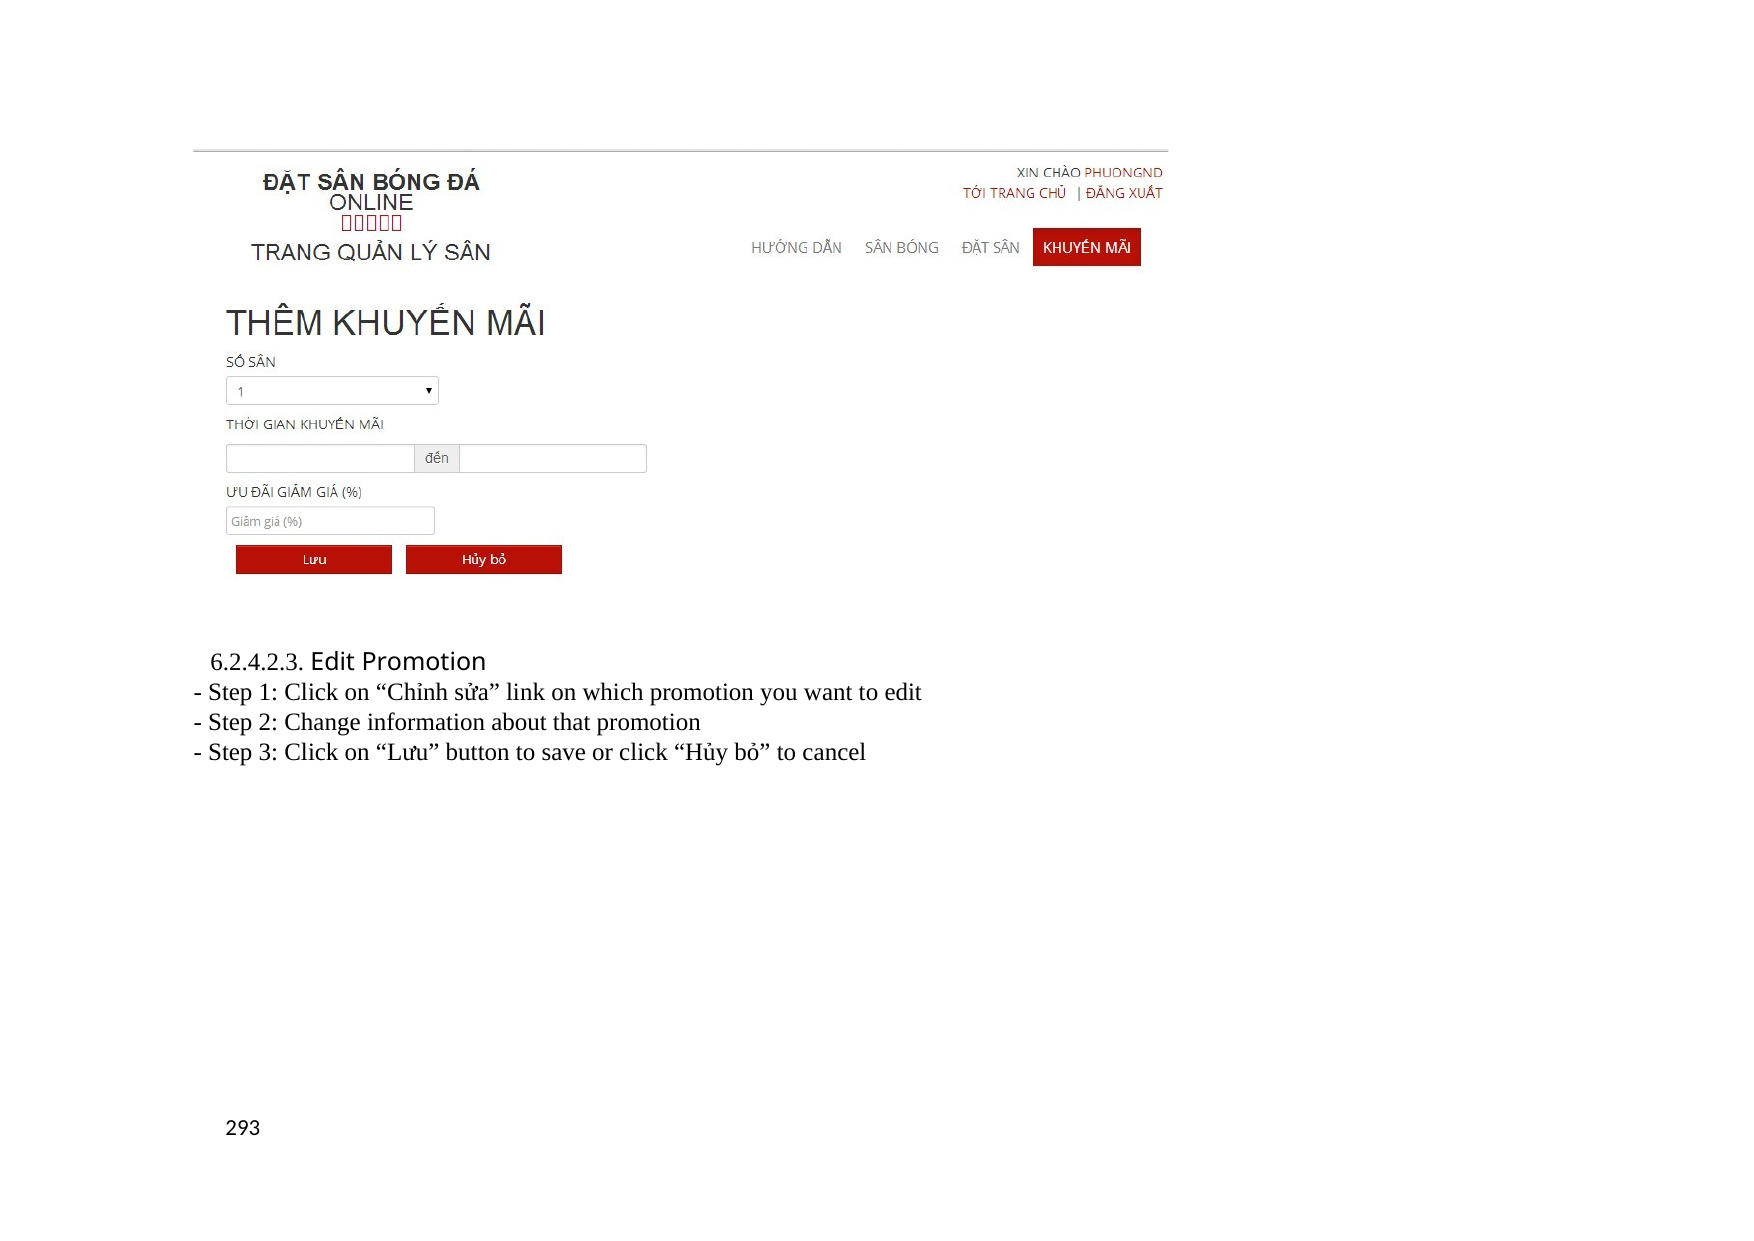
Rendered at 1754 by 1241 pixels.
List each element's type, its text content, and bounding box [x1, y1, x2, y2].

text - Step 2: Change information about that promotion [193, 707, 1604, 736]
text - Step 3: Click on “Lưu” button to save or click “Hủy bỏ” to cancel [193, 737, 1604, 766]
picture [193, 149, 1169, 589]
text - Step 1: Click on “Chỉnh sửa” link on which promotion you want to edit [193, 677, 1604, 706]
subtitle Edit Promotion [210, 644, 1604, 677]
